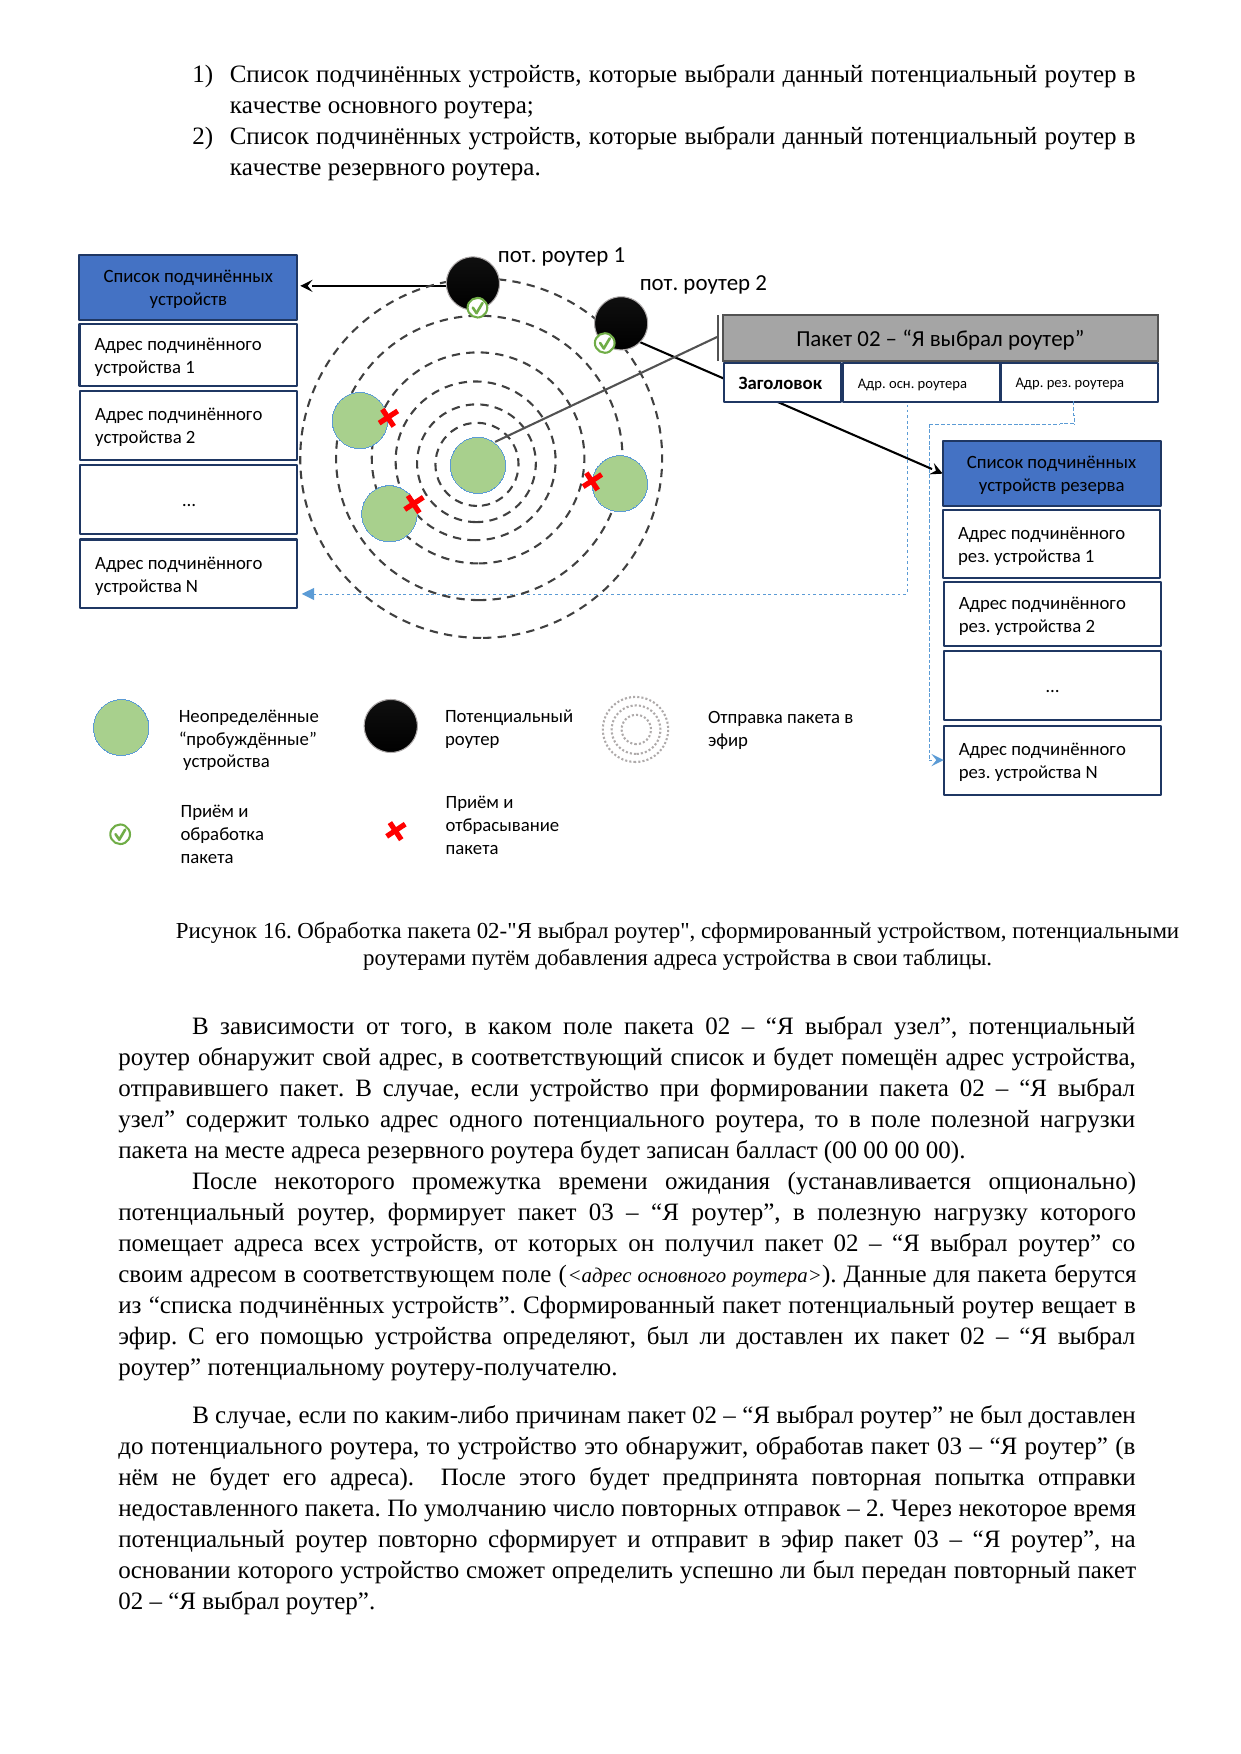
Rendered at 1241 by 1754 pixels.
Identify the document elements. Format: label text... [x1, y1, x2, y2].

list Список подчинённых устройств, которые выбрали данный потенциальный роутер в качестве основного роутера; [192, 59, 1137, 119]
list Список подчинённых устройств, которые выбрали данный потенциальный роутер в качестве резервного роутера. [192, 121, 1137, 181]
text В случае, если по каким-либо причинам пакет 02 – “Я выбрал роутер” не был доставлен до потенциального роутера, то устройство это обнаружит, обработав пакет 03 – “Я роутер” (в нём не будет его адреса). После этого будет предпринята повторная попытка отправки недоставленного пакета. По умолчанию число повторных отправок – 2. Через некоторое время потенциальный роутер повторно сформирует и отправит в эфир пакет 03 – “Я роутер”, на основании которого устройство сможет определить успешно ли был передан повторный пакет 02 – “Я выбрал роутер”. [118, 1400, 1137, 1615]
text В зависимости от того, в каком поле пакета 02 – “Я выбрал узел”, потенциальный роутер обнаружит свой адрес, в соответствующий список и будет помещён адрес устройства, отправившего пакет. В случае, если устройство при формировании пакета 02 – “Я выбрал узел” содержит только адрес одного потенциального роутера, то в поле полезной нагрузки пакета на месте адреса резервного роутера будет записан балласт (00 00 00 00). [118, 1011, 1137, 1164]
text После некоторого промежутка времени ожидания (устанавливается опционально) потенциальный роутер, формирует пакет 03 – “Я роутер”, в полезную нагрузку которого помещает адреса всех устройств, от которых он получил пакет 02 – “Я выбрал роутер” со своим адресом в соответствующем поле (<адрес основного роутера>). Данные для пакета берутся из “списка подчинённых устройств”. Сформированный пакет потенциальный роутер вещает в эфир. С его помощью устройства определяют, был ли доставлен их пакет 02 – “Я выбрал роутер” потенциальному роутеру-получателю. [118, 1166, 1137, 1381]
